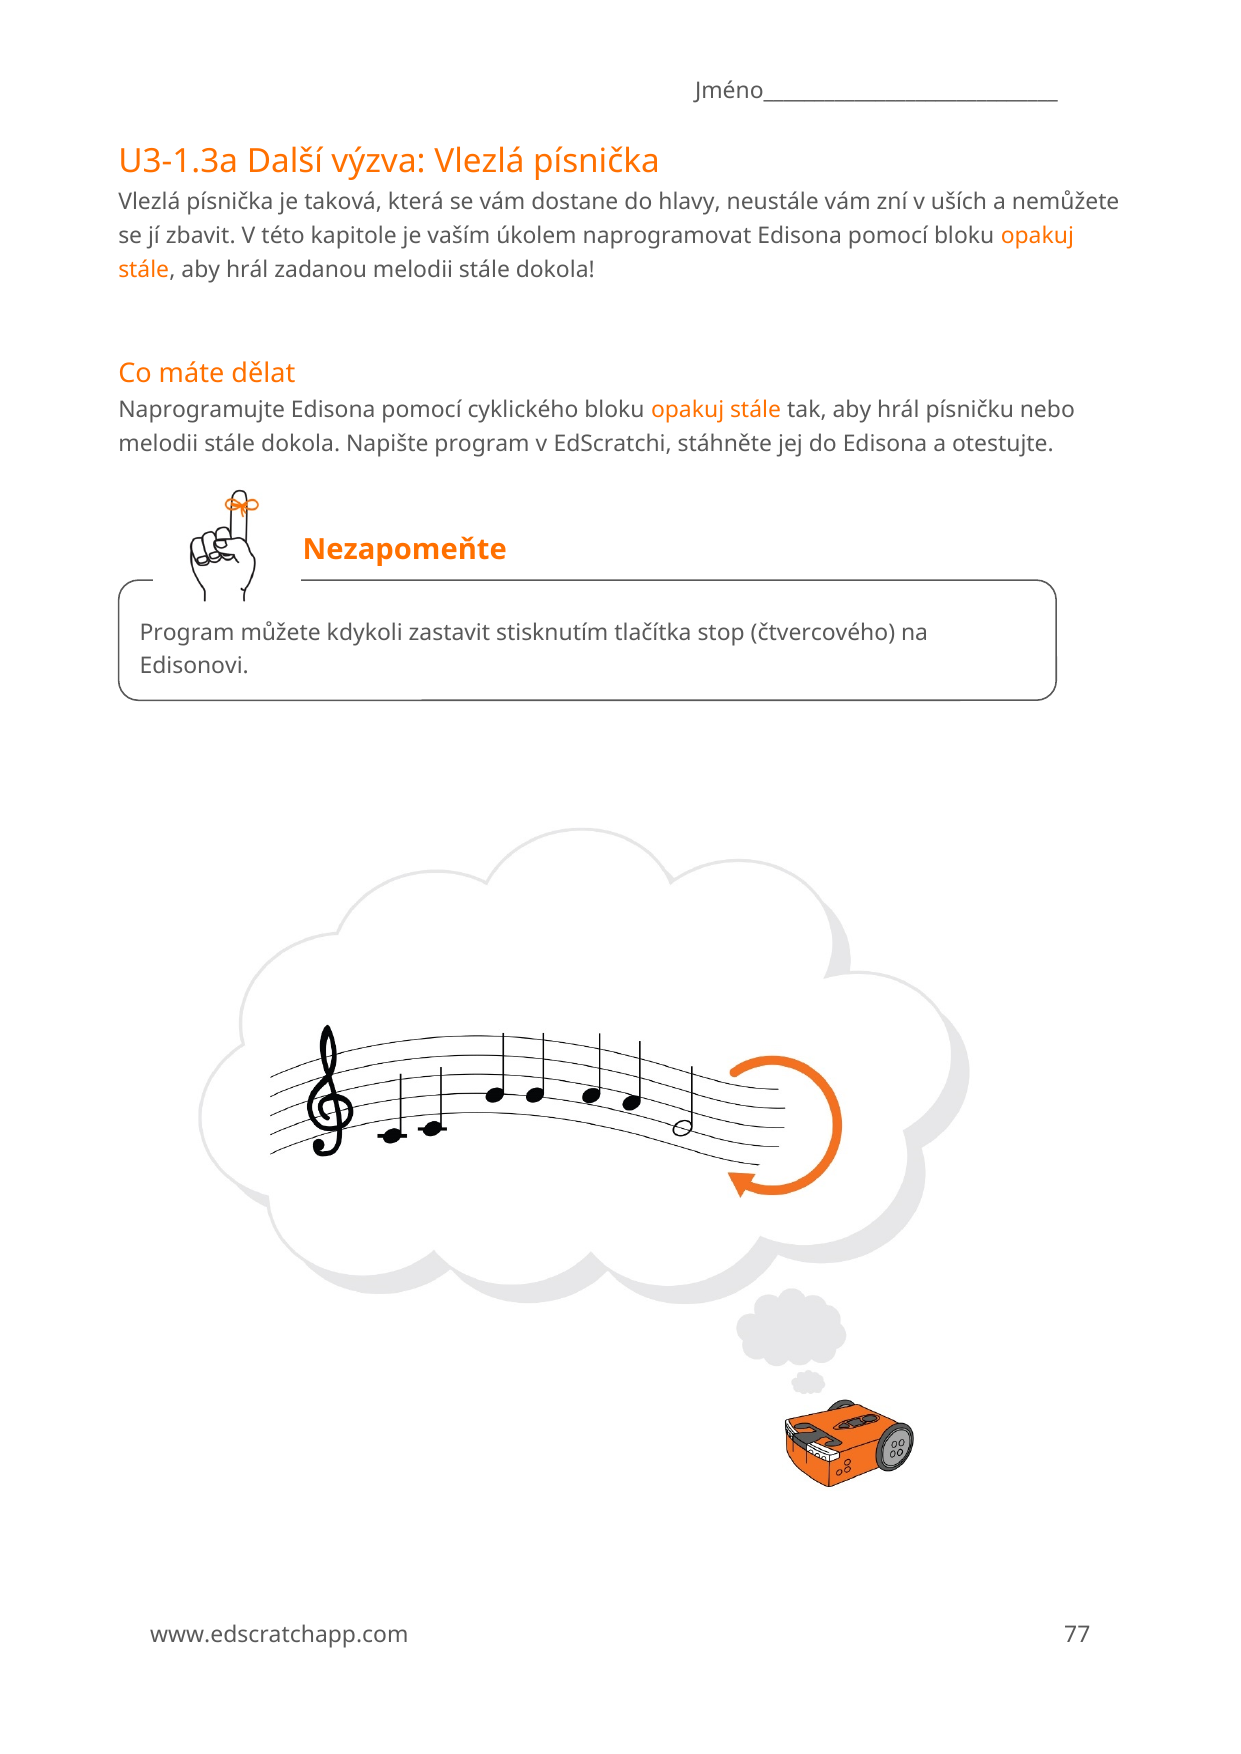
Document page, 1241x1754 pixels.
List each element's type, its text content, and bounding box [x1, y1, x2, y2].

text Vlezlá písnička je taková, která se vám dostane do hlavy, neustále vám zní v uších a nemůžete se jí zbavit. V této kapitole je vaším úkolem naprogramovat Edisona pomocí bloku opakuj stále, aby hrál zadanou melodii stále dokola! [118, 185, 1122, 284]
subtitle Co máte dělat [118, 354, 1122, 391]
text Naprogramujte Edisona pomocí cyklického bloku opakuj stále tak, aby hrál písničku nebo melodii stále dokola. Napište program v EdScratchi, stáhněte jej do Edisona a otestujte. [118, 393, 1122, 458]
picture [153, 470, 301, 619]
subtitle U3-1.3a Další výzva: Vlezlá písnička [118, 136, 1122, 182]
picture [115, 826, 1056, 1491]
